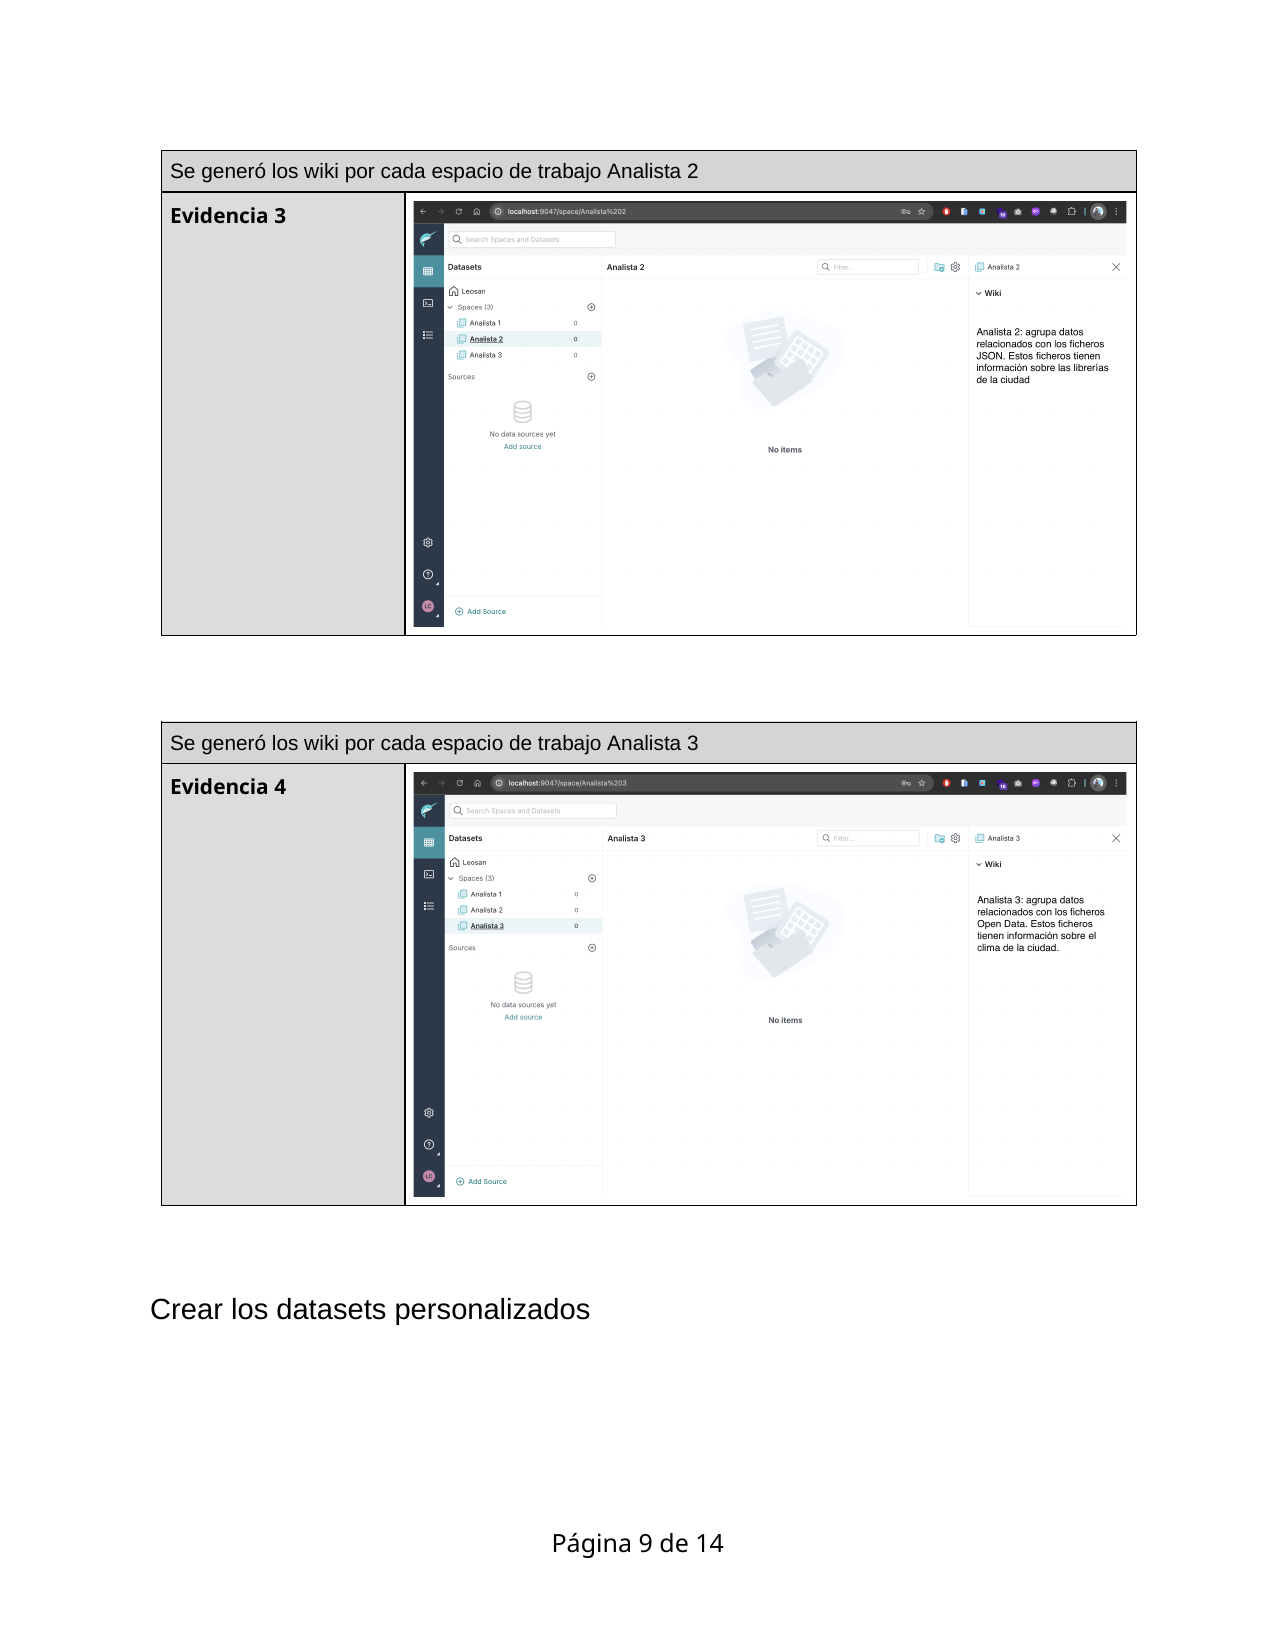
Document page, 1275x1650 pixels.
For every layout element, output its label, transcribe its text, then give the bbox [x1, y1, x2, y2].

picture [413, 201, 1127, 627]
table_header Se generó los wiki por cada espacio de trabajo Analista 3 [162, 723, 1136, 763]
table_header Se generó los wiki por cada espacio de trabajo Analista 2 [162, 151, 1136, 191]
text Crear los datasets personalizados [150, 1292, 1125, 1325]
table_cell [406, 764, 1136, 1205]
table_cell [406, 193, 1136, 635]
picture [413, 772, 1127, 1197]
table_cell Evidencia 3 [162, 193, 404, 635]
table_cell Evidencia 4 [162, 764, 404, 1205]
